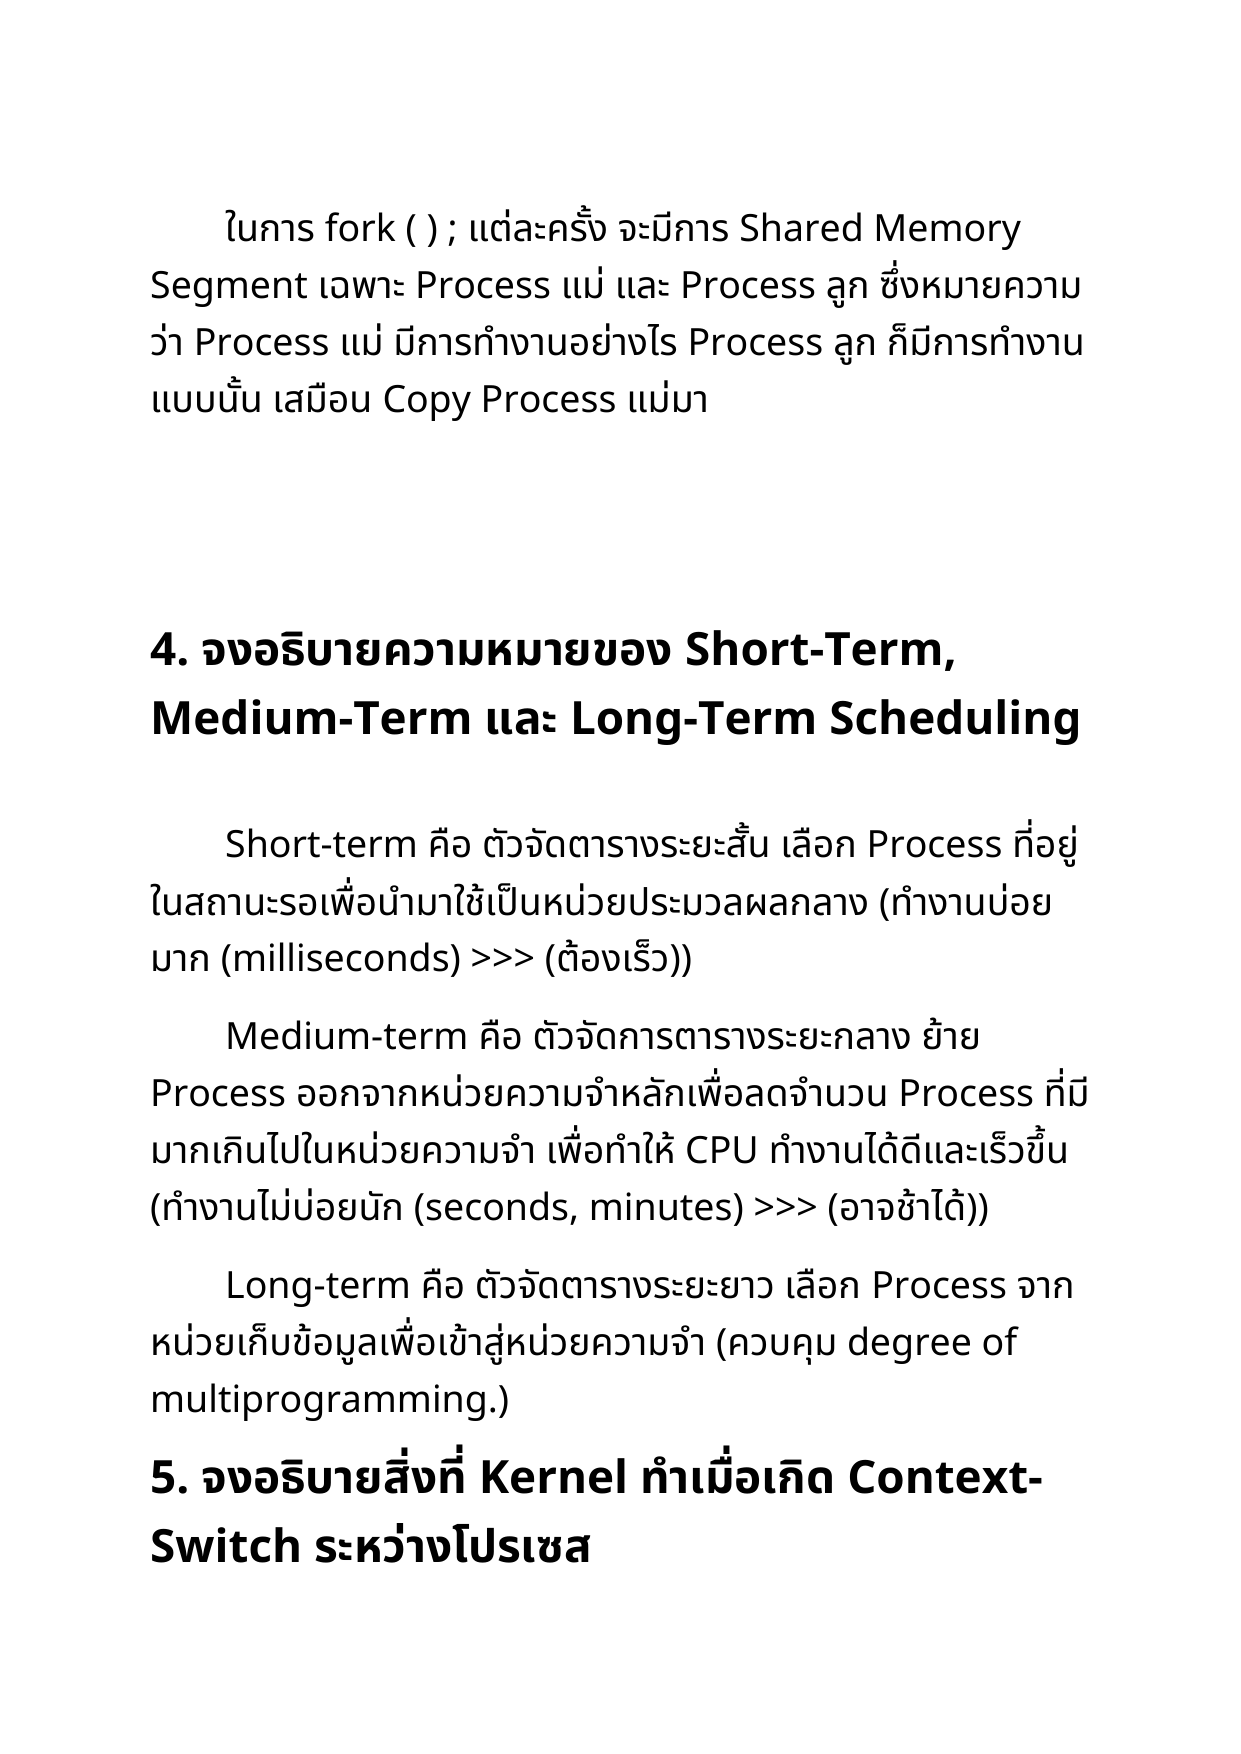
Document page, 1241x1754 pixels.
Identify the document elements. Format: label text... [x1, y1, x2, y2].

text 4. จงอธิบายความหมายของ Short-Term, Medium-Term และ Long-Term Scheduling Short-term คือ ตัวจัดตารางระยะสั้น เลือก Process ที่อยู่ในสถานะรอเพื่อนำมาใช้เป็นหน่วยประมวลผลกลาง (ทำงานบ่อยมาก (milliseconds) >>> (ต้องเร็ว)) [150, 616, 1090, 989]
text Medium-term คือ ตัวจัดการตารางระยะกลาง ย้าย Process ออกจากหน่วยความจำหลักเพื่อลดจำนวน Process ที่มีมากเกินไปในหน่วยความจำ เพื่อทำให้ CPU ทำงานได้ดีและเร็วขึ้น (ทำงานไม่บ่อยนัก (seconds, minutes) >>> (อาจช้าได้)) [150, 1009, 1090, 1237]
text Long-term คือ ตัวจัดตารางระยะยาว เลือก Process จากหน่วยเก็บข้อมูลเพื่อเข้าสู่หน่วยความจำ (ควบคุม degree of multiprogramming.) [150, 1258, 1090, 1423]
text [150, 1444, 1090, 1583]
text ในการ fork ( ) ; แต่ละครั้ง จะมีการ Shared Memory Segment เฉพาะ Process แม่ และ Process ลูก ซึ่งหมายความว่า Process แม่ มีการทำงานอย่างไร Process ลูก ก็มีการทำงานแบบนั้น เสมือน Copy Process แม่มา [150, 150, 1090, 429]
